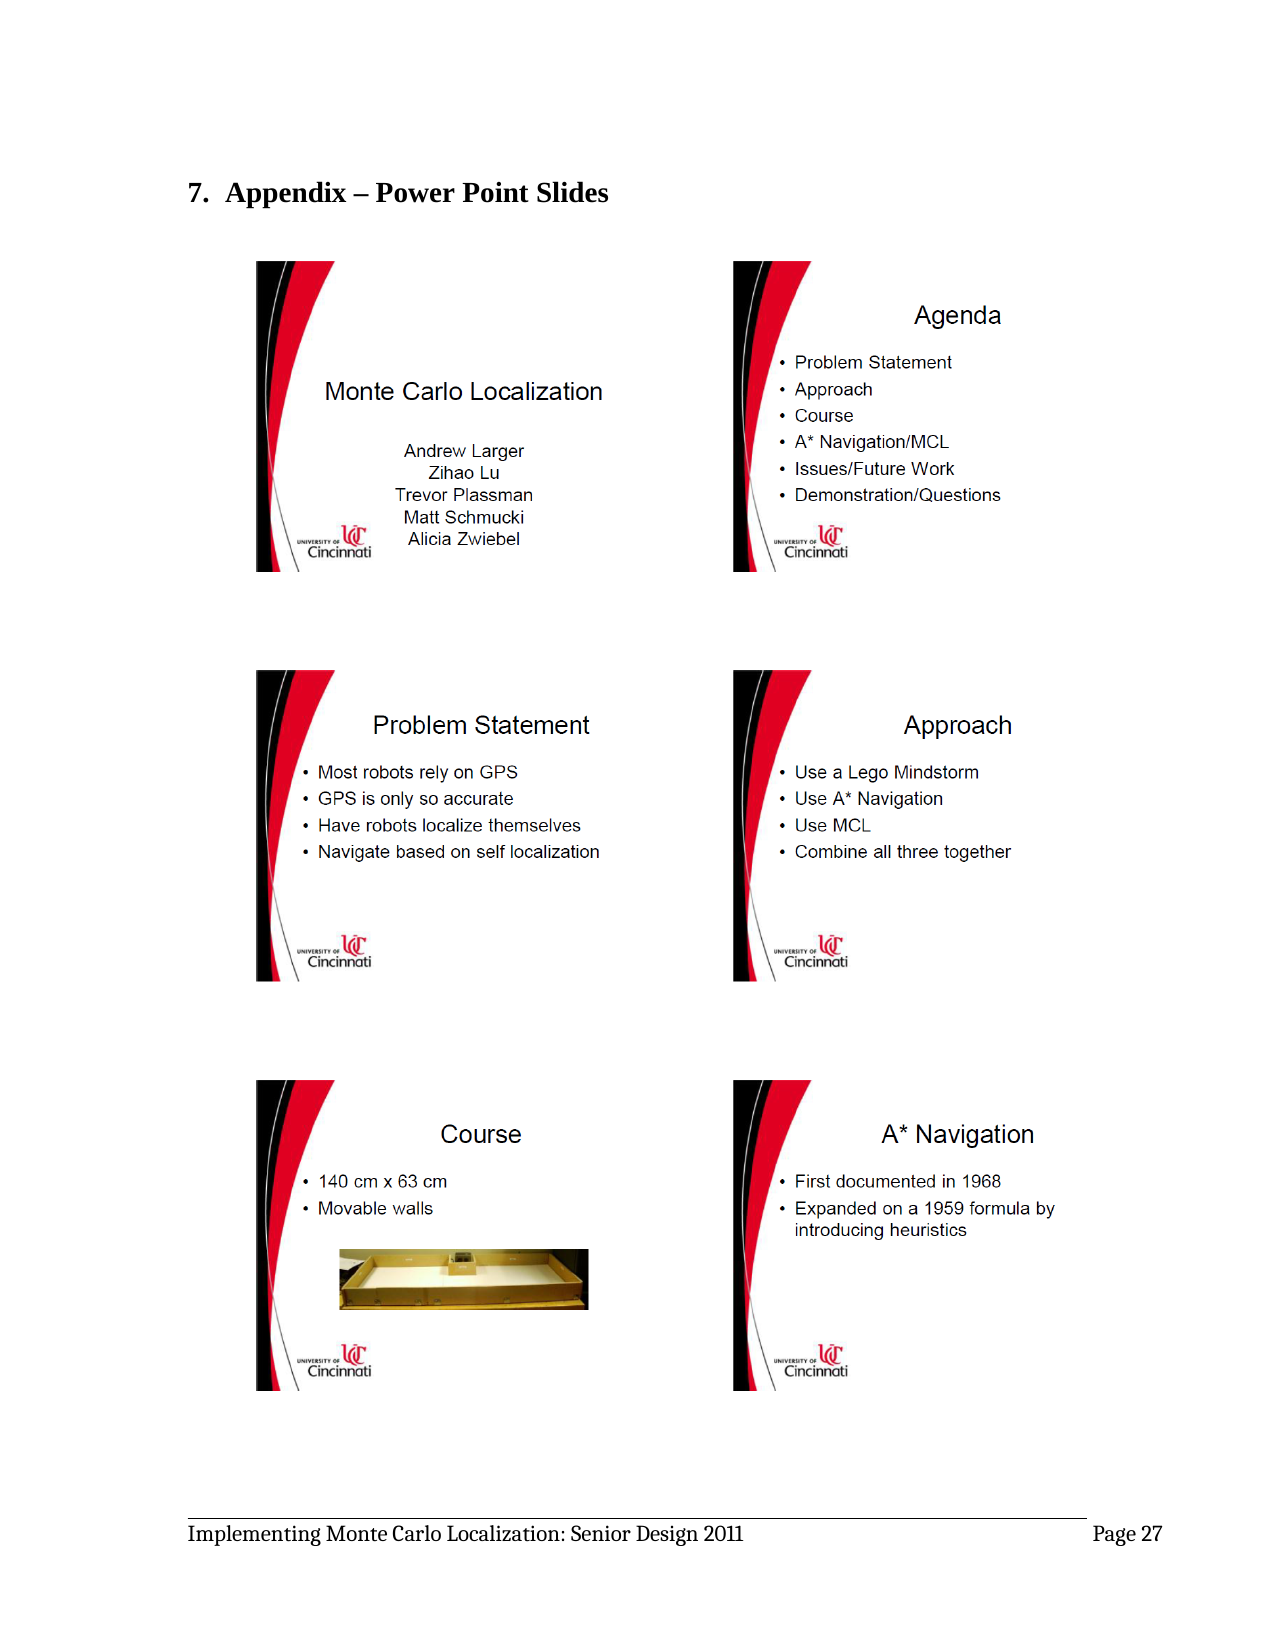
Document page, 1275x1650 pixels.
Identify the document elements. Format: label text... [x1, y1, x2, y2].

list Appendix – Power Point Slides [187, 175, 1087, 208]
